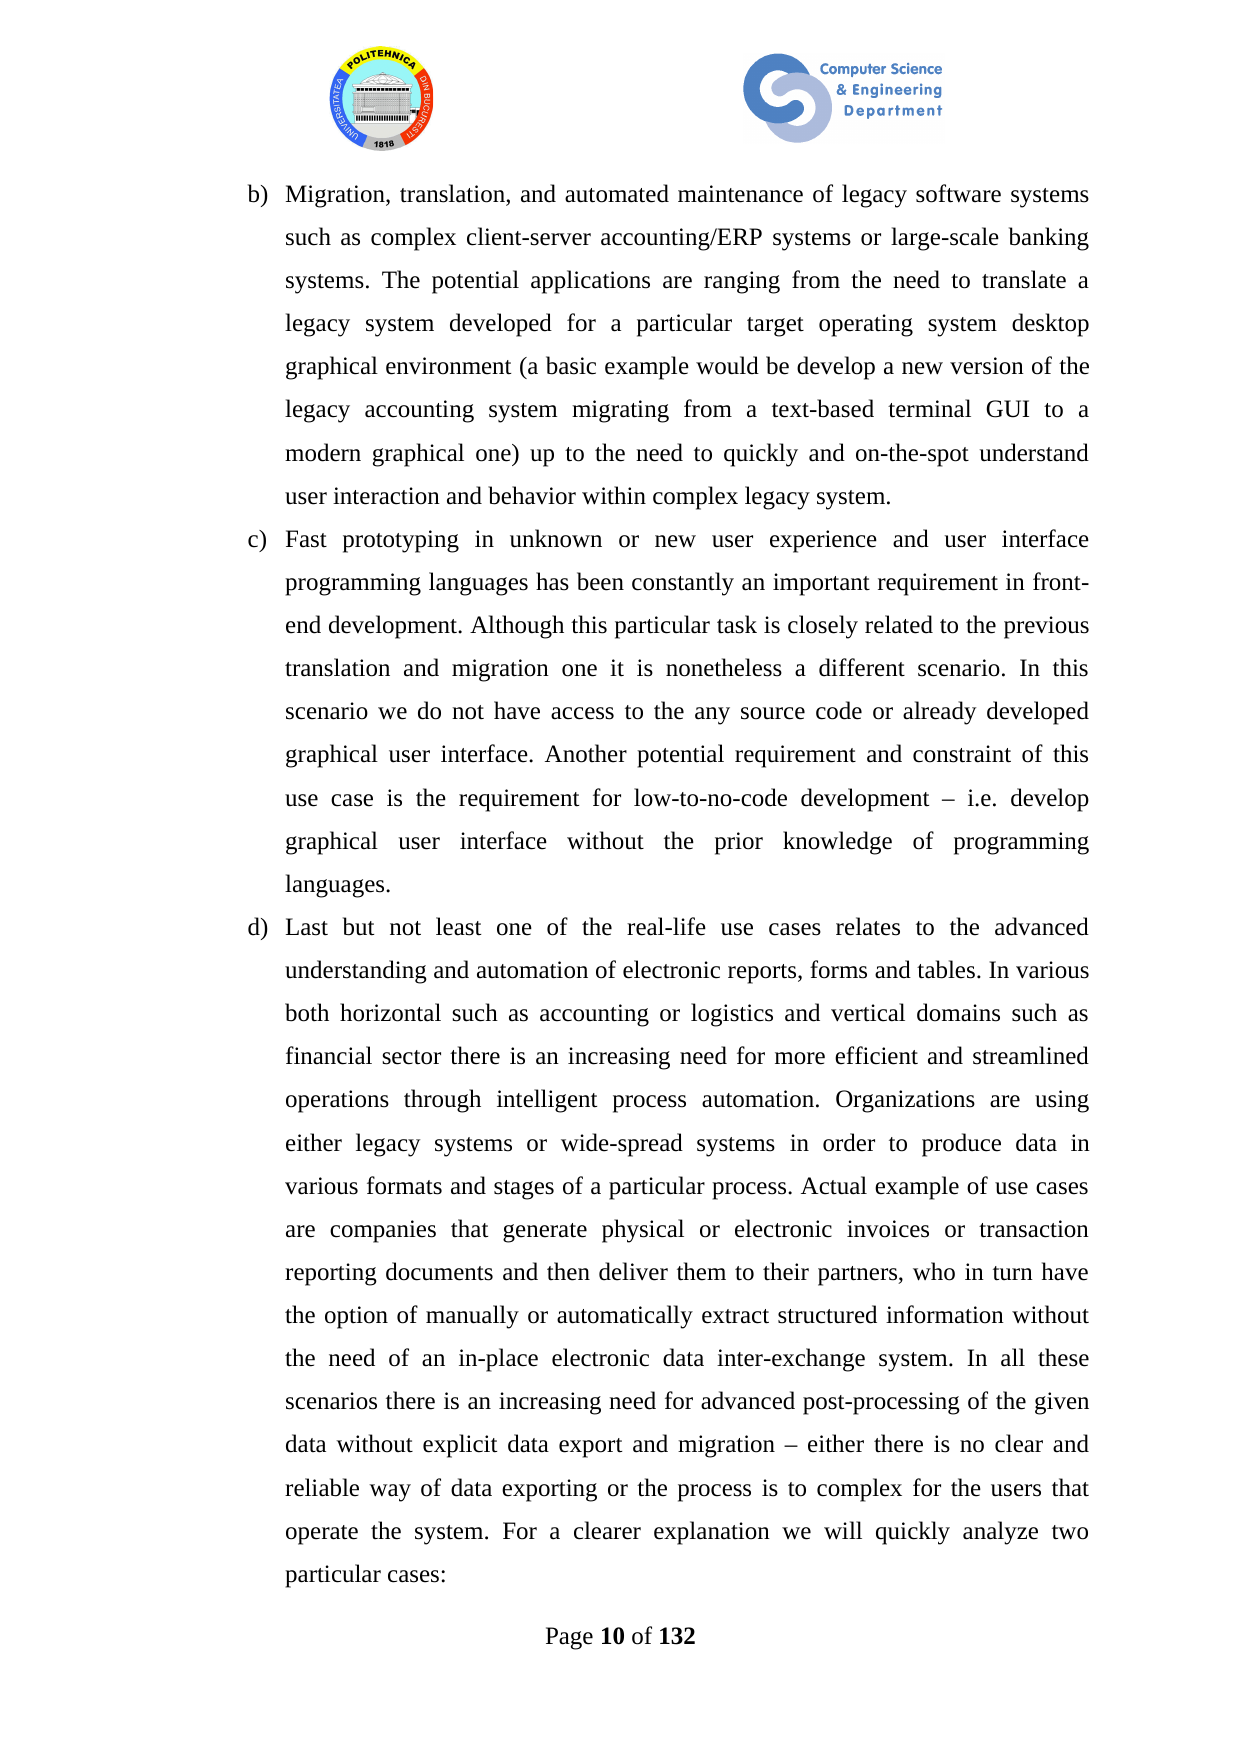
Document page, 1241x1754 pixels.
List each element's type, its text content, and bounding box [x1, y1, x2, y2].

list Fast prototyping in unknown or new user experience and user interface programming languages has been constantly an important requirement in front-end development. Although this particular task is closely related to the previous translation and migration one it is nonetheless a different scenario. In this scenario we do not have access to the any source code or already developed graphical user interface. Another potential requirement and constraint of this use case is the requirement for low-to-no-code development – i.e. develop graphical user interface without the prior knowledge of programming languages. [247, 524, 1090, 898]
list Last but not least one of the real-life use cases relates to the advanced understanding and automation of electronic reports, forms and tables. In various both horizontal such as accounting or logistics and vertical domains such as financial sector there is an increasing need for more efficient and streamlined operations through intelligent process automation. Organizations are using either legacy systems or wide-spread systems in order to produce data in various formats and stages of a particular process. Actual example of use cases are companies that generate physical or electronic invoices or transaction reporting documents and then deliver them to their partners, who in turn have the option of manually or automatically extract structured information without the need of an in-place electronic data inter-exchange system. In all these scenarios there is an increasing need for advanced post-processing of the given data without explicit data export and migration – either there is no clear and reliable way of data exporting or the process is to complex for the users that operate the system. For a clearer explanation we will quickly analyze two particular cases: [247, 912, 1090, 1588]
picture [329, 46, 434, 151]
list Migration, translation, and automated maintenance of legacy software systems such as complex client-server accounting/ERP systems or large-scale banking systems. The potential applications are ranging from the need to translate a legacy system developed for a particular target operating system desktop graphical environment (a basic example would be develop a new version of the legacy accounting system migrating from a text-based terminal GUI to a modern graphical one) up to the need to quickly and on-the-spot understand user interaction and behavior within complex legacy system. [247, 179, 1090, 509]
picture [742, 53, 946, 144]
